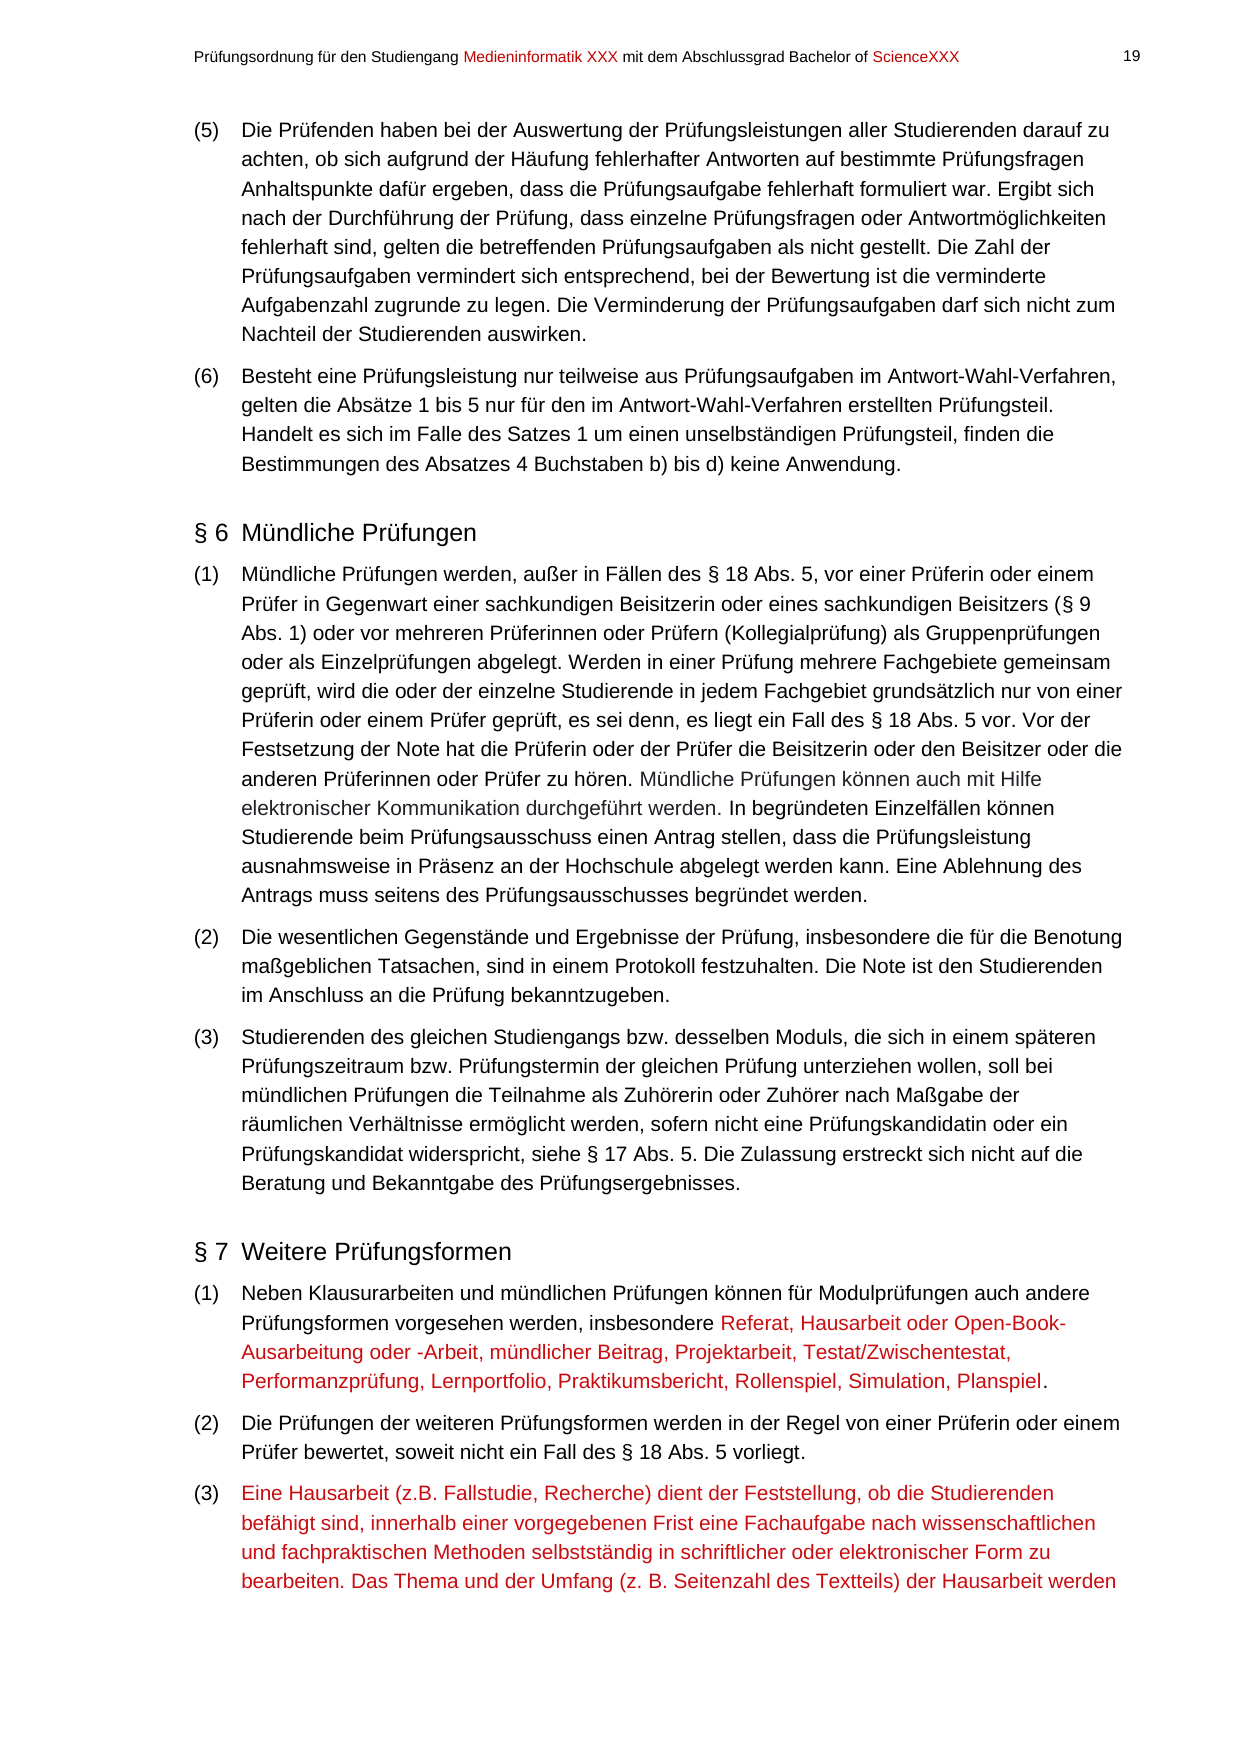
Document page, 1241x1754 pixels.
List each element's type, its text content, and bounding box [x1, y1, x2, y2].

list Mündliche Prüfungen werden, außer in Fällen des § 18 Abs. 5, vor einer Prüferin oder einem Prüfer in Gegenwart einer sachkundigen Beisitzerin oder eines sachkundigen Beisitzers (§ 9 Abs. 1) oder vor mehreren Prüferinnen oder Prüfern (Kollegialprüfung) als Gruppenprüfungen oder als Einzelprüfungen abgelegt. Werden in einer Prüfung mehrere Fachgebiete gemeinsam geprüft, wird die oder der einzelne Studierende in jedem Fachgebiet grundsätzlich nur von einer Prüferin oder einem Prüfer geprüft, es sei denn, es liegt ein Fall des § 18 Abs. 5 vor. Vor der Festsetzung der Note hat die Prüferin oder der Prüfer die Beisitzerin oder den Beisitzer oder die anderen Prüferinnen oder Prüfer zu hören. Mündliche Prüfungen können auch mit Hilfe elektronischer Kommunikation durchgeführt werden. In begründeten Einzelfällen können Studierende beim Prüfungsausschuss einen Antrag stellen, dass die Prüfungsleistung ausnahmsweise in Präsenz an der Hochschule abgelegt werden kann. Eine Ablehnung des Antrags muss seitens des Prüfungsausschusses begründet werden. [194, 562, 1124, 907]
list Die wesentlichen Gegenstände und Ergebnisse der Prüfung, insbesondere die für die Benotung maßgeblichen Tatsachen, sind in einem Protokoll festzuhalten. Die Note ist den Studierenden im Anschluss an die Prüfung bekanntzugeben. [194, 925, 1124, 1007]
list Die Prüfenden haben bei der Auswertung der Prüfungsleistungen aller Studierenden darauf zu achten, ob sich aufgrund der Häufung fehlerhafter Antworten auf bestimmte Prüfungsfragen Anhaltspunkte dafür ergeben, dass die Prüfungsaufgabe fehlerhaft formuliert war. Ergibt sich nach der Durchführung der Prüfung, dass einzelne Prüfungsfragen oder Antwortmöglichkeiten fehlerhaft sind, gelten die betreffenden Prüfungsaufgaben als nicht gestellt. Die Zahl der Prüfungsaufgaben vermindert sich entsprechend, bei der Bewertung ist die verminderte Aufgabenzahl zugrunde zu legen. Die Verminderung der Prüfungsaufgaben darf sich nicht zum Nachteil der Studierenden auswirken. [194, 118, 1124, 346]
subtitle Mündliche Prüfungen [194, 518, 1124, 547]
list Neben Klausurarbeiten und mündlichen Prüfungen können für Modulprüfungen auch andere Prüfungsformen vorgesehen werden, insbesondere Referat, Hausarbeit oder Open-Book-Ausarbeitung oder -Arbeit, mündlicher Beitrag, Projektarbeit, Testat/Zwischentestat, Performanzprüfung, Lernportfolio, Praktikumsbericht, Rollenspiel, Simulation, Planspiel. [194, 1281, 1124, 1393]
list Studierenden des gleichen Studiengangs bzw. desselben Moduls, die sich in einem späteren Prüfungszeitraum bzw. Prüfungstermin der gleichen Prüfung unterziehen wollen, soll bei mündlichen Prüfungen die Teilnahme als Zuhörerin oder Zuhörer nach Maßgabe der räumlichen Verhältnisse ermöglicht werden, sofern nicht eine Prüfungskandidatin oder ein Prüfungskandidat widerspricht, siehe § 17 Abs. 5. Die Zulassung erstreckt sich nicht auf die Beratung und Bekanntgabe des Prüfungsergebnisses. [194, 1025, 1124, 1194]
subtitle Weitere Prüfungsformen [194, 1237, 1124, 1266]
list Besteht eine Prüfungsleistung nur teilweise aus Prüfungsaufgaben im Antwort-Wahl-Verfahren, gelten die Absätze 1 bis 5 nur für den im Antwort-Wahl-Verfahren erstellten Prüfungsteil. Handelt es sich im Falle des Satzes 1 um einen unselbständigen Prüfungsteil, finden die Bestimmungen des Absatzes 4 Buchstaben b) bis d) keine Anwendung. [194, 364, 1124, 475]
list Die Prüfungen der weiteren Prüfungsformen werden in der Regel von einer Prüferin oder einem Prüfer bewertet, soweit nicht ein Fall des § 18 Abs. 5 vorliegt. [194, 1410, 1124, 1463]
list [194, 1481, 1124, 1593]
